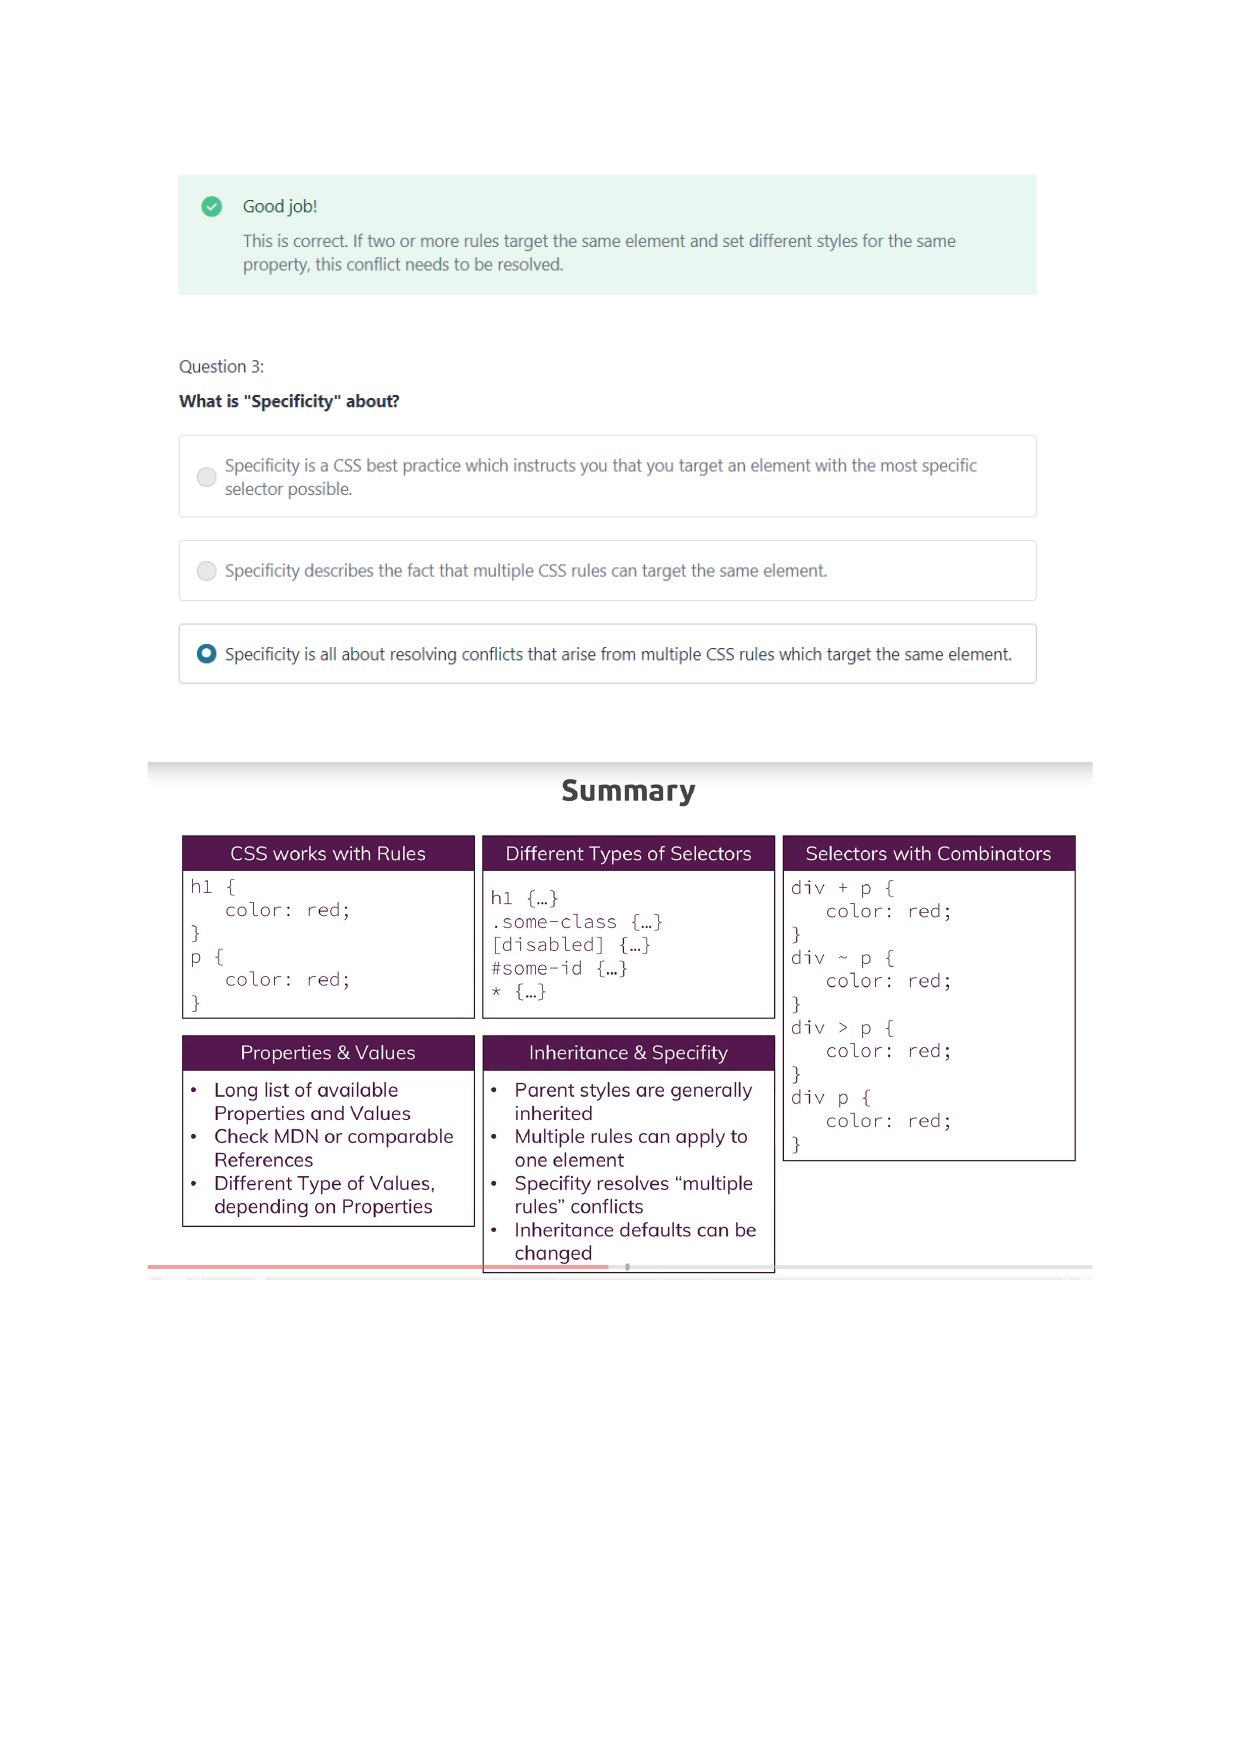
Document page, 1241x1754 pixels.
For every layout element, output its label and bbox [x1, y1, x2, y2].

picture [147, 762, 1093, 1280]
picture [147, 147, 1093, 744]
